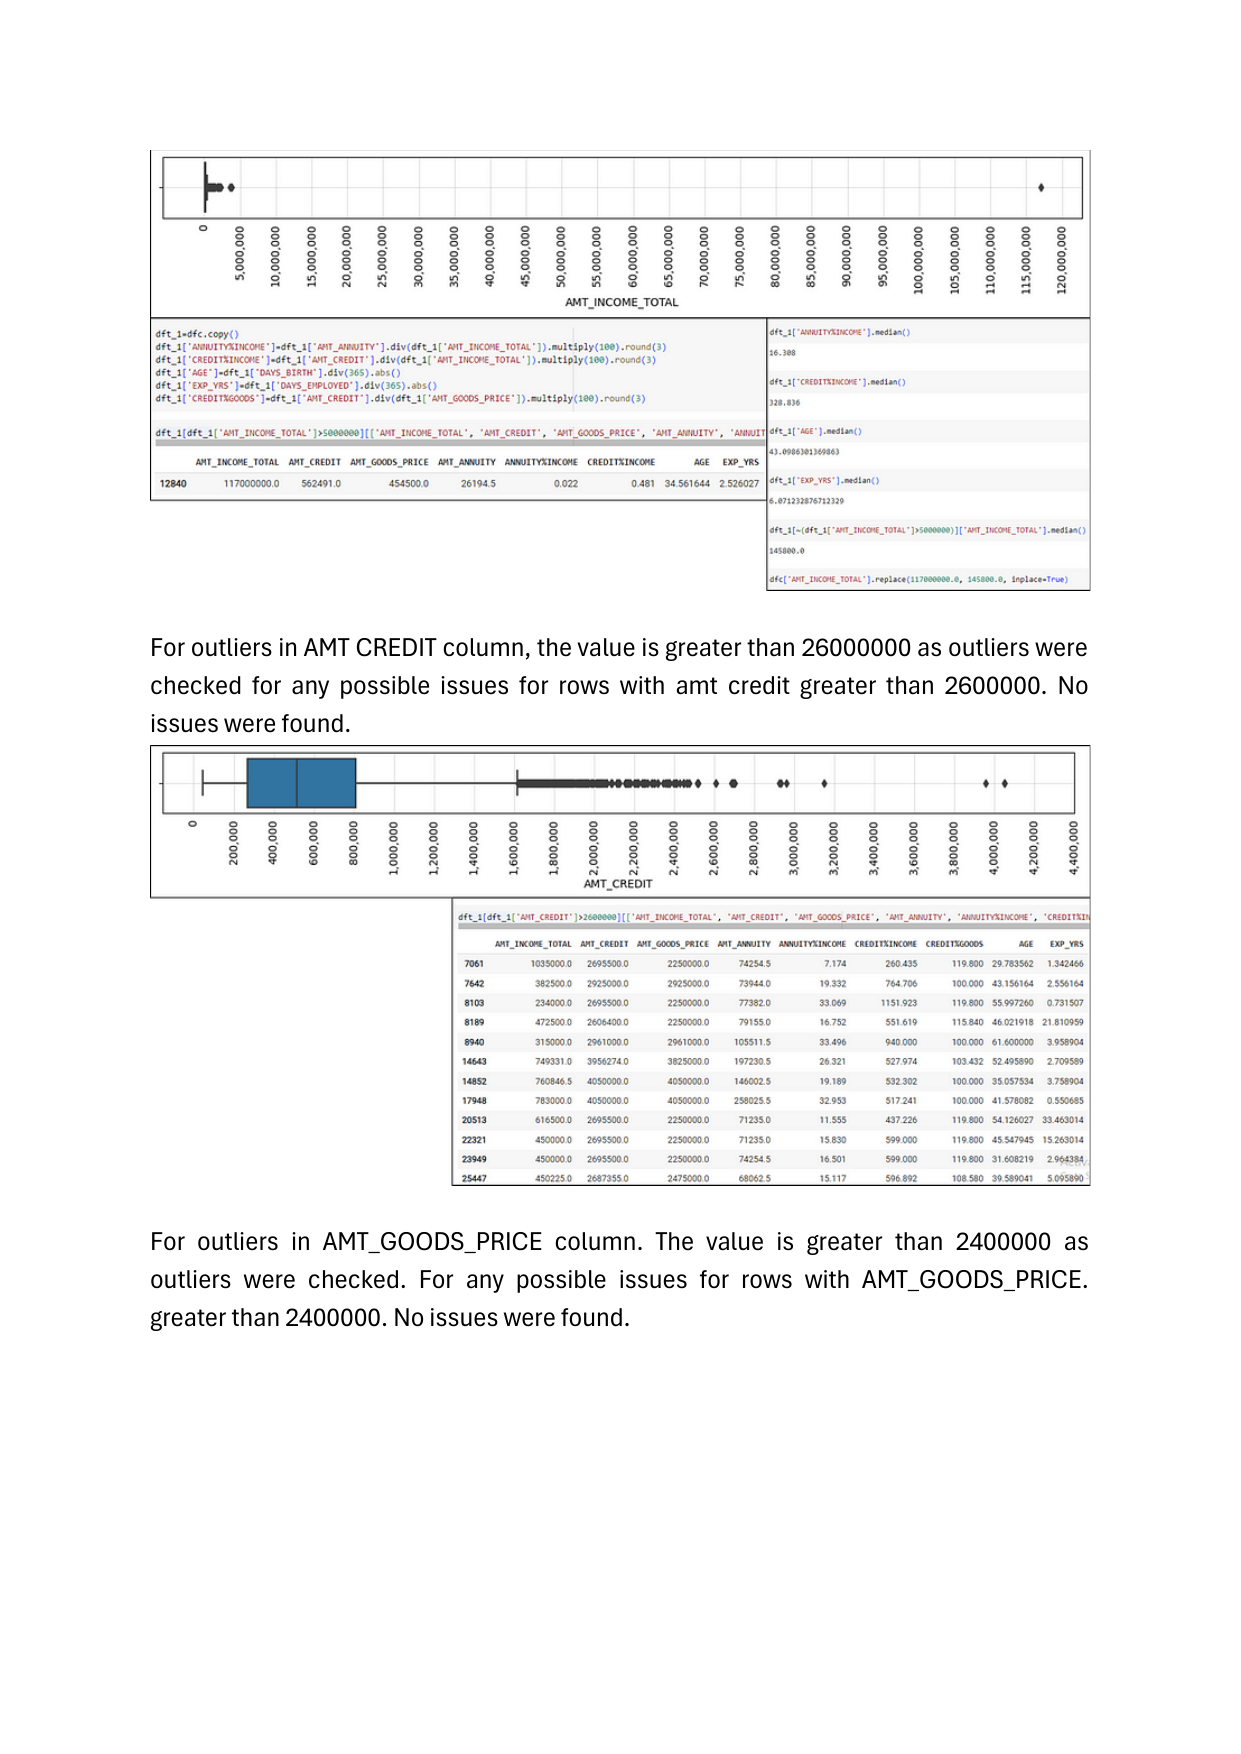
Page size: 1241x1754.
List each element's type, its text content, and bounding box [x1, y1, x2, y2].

picture [150, 150, 1091, 591]
text For outliers in AMT_GOODS_PRICE column. The value is greater than 2400000 as outliers were checked. For any possible issues for rows with AMT_GOODS_PRICE. greater than 2400000. No issues were found. [150, 1225, 1090, 1334]
text For outliers in AMT CREDIT column, the value is greater than 26000000 as outliers were checked for any possible issues for rows with amt credit greater than 2600000. No issues were found. [150, 631, 1090, 740]
picture [150, 745, 1091, 1186]
